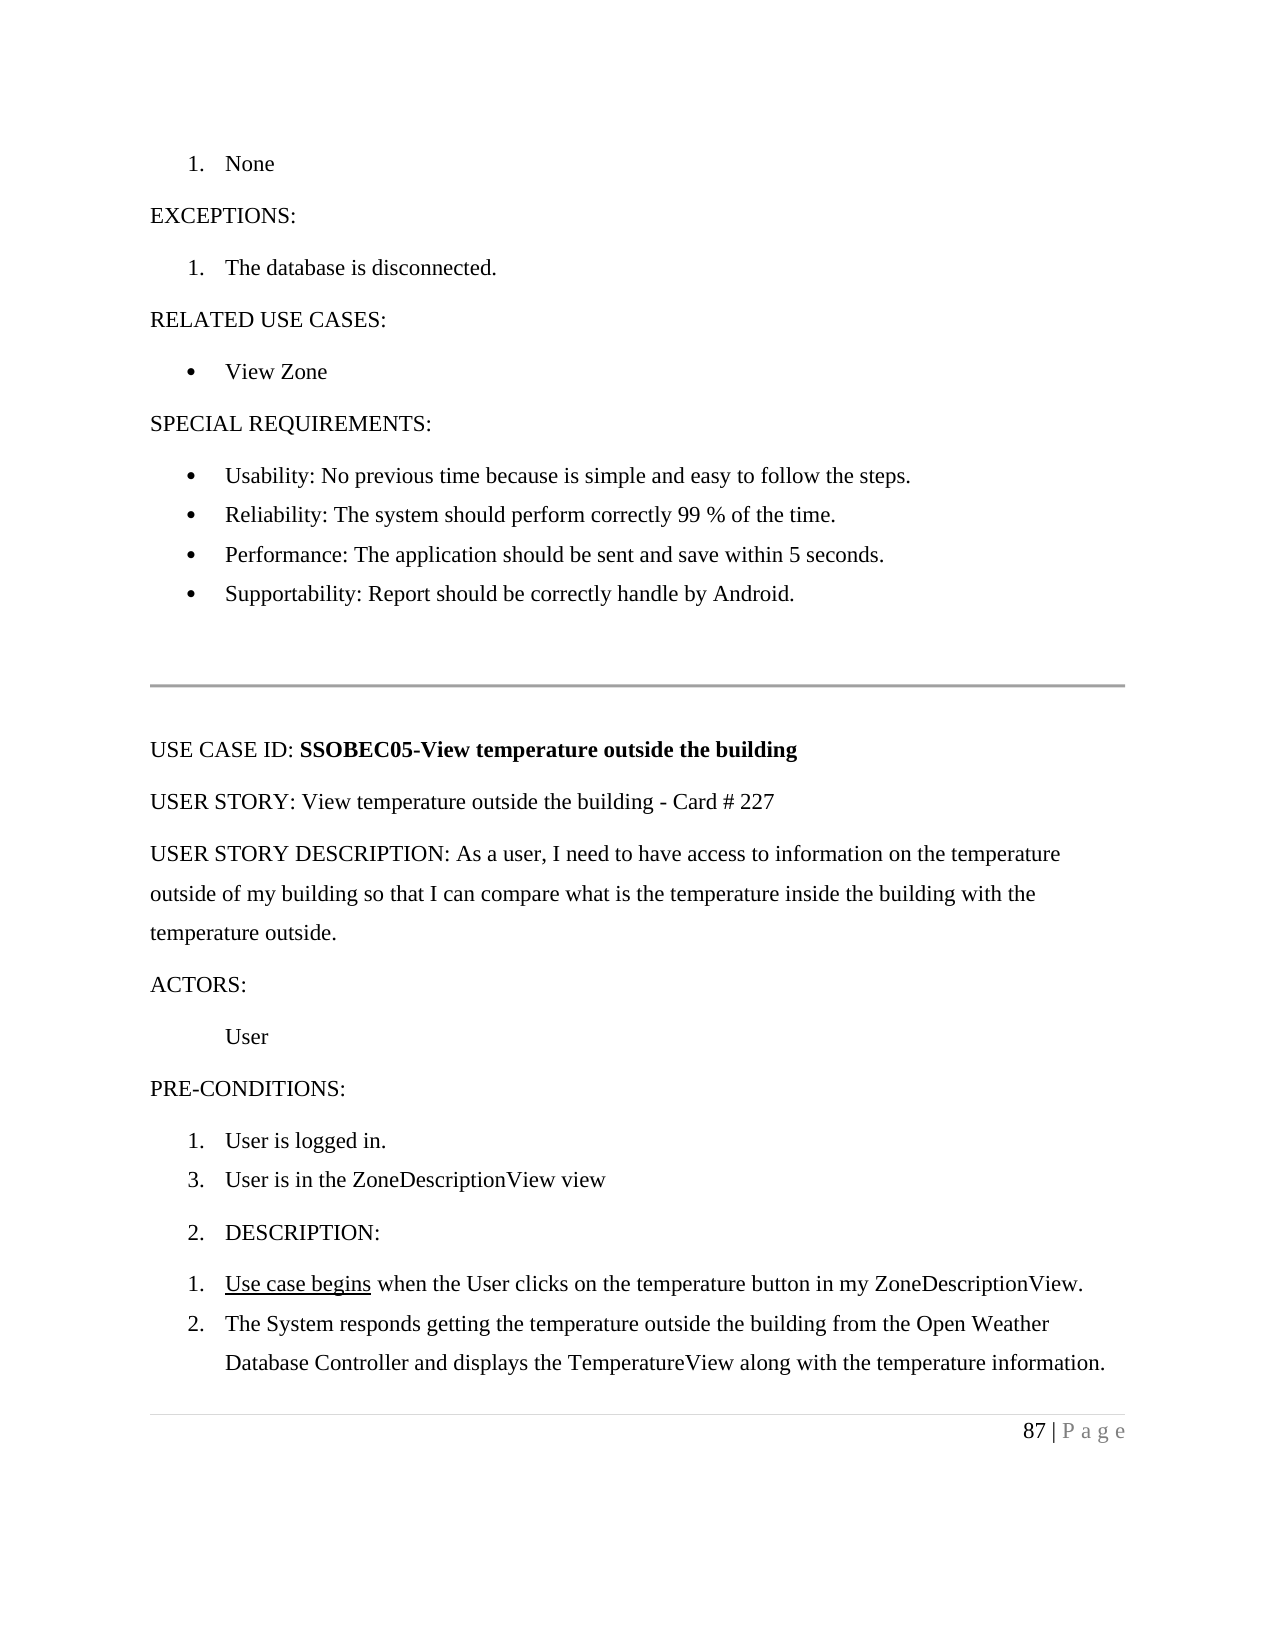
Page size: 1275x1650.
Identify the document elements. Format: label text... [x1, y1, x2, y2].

text ACTORS: [150, 971, 1125, 997]
list Performance: The application should be sent and save within 5 seconds. [187, 541, 1125, 567]
text USER STORY: View temperature outside the building - Card # 227 [150, 788, 1125, 814]
list The System responds getting the temperature outside the building from the Open Weather Database Controller and displays the TemperatureView along with the temperature information. [187, 1310, 1125, 1376]
text USER STORY DESCRIPTION: As a user, I need to have access to information on the temperature outside of my building so that I can compare what is the temperature inside the building with the temperature outside. [150, 840, 1125, 946]
text PRE-CONDITIONS: [150, 1075, 1125, 1101]
list Reliability: The system should perform correctly 99 % of the time. [187, 501, 1125, 528]
list Use case begins when the User clicks on the temperature button in my ZoneDescriptionView. [187, 1271, 1125, 1297]
list None [187, 150, 1125, 176]
list View Zone [187, 358, 1125, 384]
list The database is disconnected. [187, 254, 1125, 280]
list Supportability: Report should be correctly handle by Android. [187, 580, 1125, 607]
list User is logged in. [187, 1127, 1125, 1153]
text SPECIAL REQUIREMENTS: [150, 410, 1125, 436]
list User is in the ZoneDescriptionView view [187, 1167, 1125, 1193]
text RELATED USE CASES: [150, 306, 1125, 332]
text User [225, 1023, 1125, 1049]
list Usability: No previous time because is simple and easy to follow the steps. [187, 462, 1125, 488]
list DESCRIPTION: [187, 1218, 1125, 1245]
text EXCEPTIONS: [150, 202, 1125, 228]
text USE CASE ID: SSOBEC05-View temperature outside the building [150, 736, 1125, 763]
